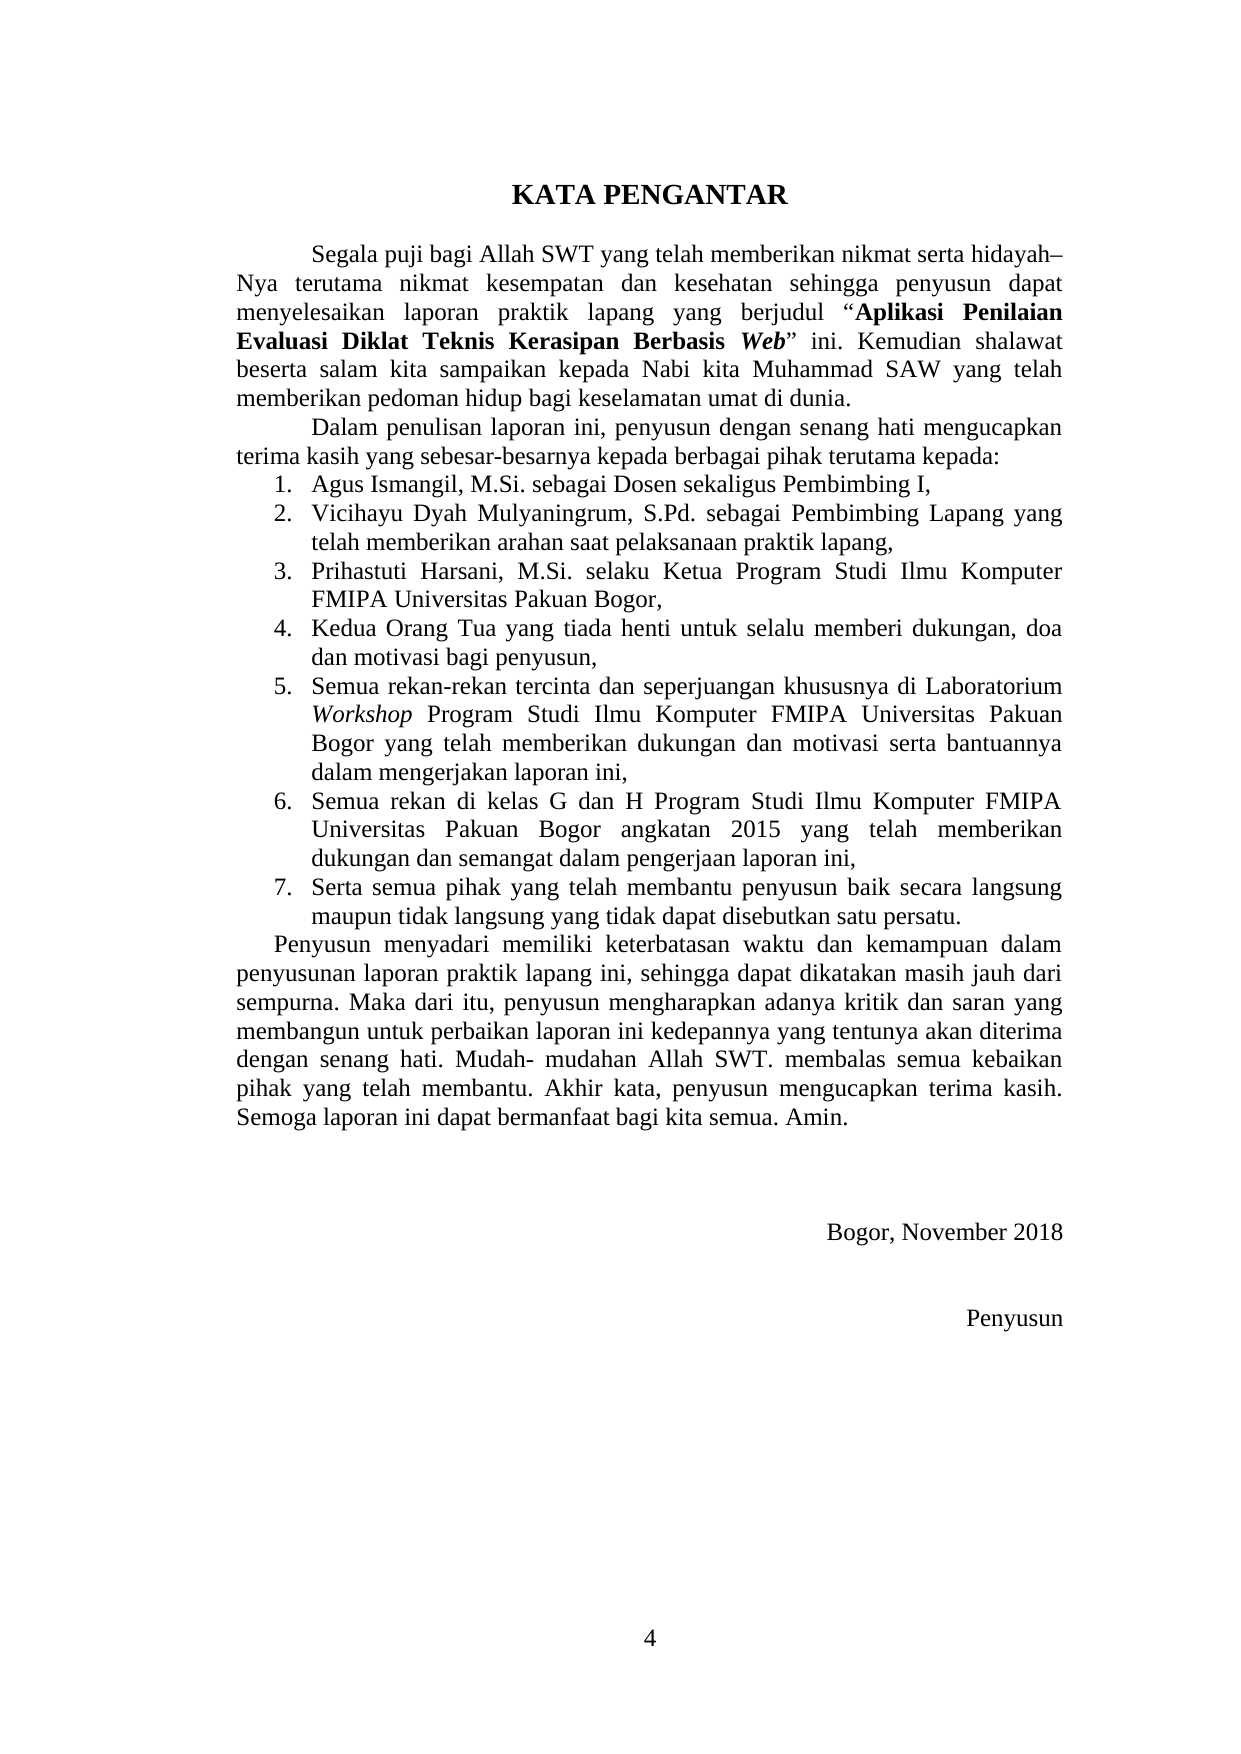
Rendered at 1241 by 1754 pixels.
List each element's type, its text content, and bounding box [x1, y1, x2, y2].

text Dalam penulisan laporan ini, penyusun dengan senang hati mengucapkan terima kasih yang sebesar-besarnya kepada berbagai pihak terutama kepada: [236, 412, 1063, 469]
list Vicihayu Dyah Mulyaningrum, S.Pd. sebagai Pembimbing Lapang yang telah memberikan arahan saat pelaksanaan praktik lapang, [274, 498, 1063, 556]
list Semua rekan di kelas G dan H Program Studi Ilmu Komputer FMIPA Universitas Pakuan Bogor angkatan 2015 yang telah memberikan dukungan dan semangat dalam pengerjaan laporan ini, [274, 786, 1063, 872]
list Kedua Orang Tua yang tiada henti untuk selalu memberi dukungan, doa dan motivasi bagi penyusun, [274, 613, 1063, 671]
text Penyusun [236, 1303, 1063, 1332]
list Prihastuti Harsani, M.Si. selaku Ketua Program Studi Ilmu Komputer FMIPA Universitas Pakuan Bogor, [274, 556, 1063, 613]
list Agus Ismangil, M.Si. sebagai Dosen sekaligus Pembimbing I, [274, 469, 1063, 498]
text Penyusun menyadari memiliki keterbatasan waktu dan kemampuan dalam penyusunan laporan praktik lapang ini, sehingga dapat dikatakan masih jauh dari sempurna. Maka dari itu, penyusun mengharapkan adanya kritik dan saran yang membangun untuk perbaikan laporan ini kedepannya yang tentunya akan diterima dengan senang hati. Mudah- mudahan Allah SWT. membalas semua kebaikan pihak yang telah membantu. Akhir kata, penyusun mengucapkan terima kasih. Semoga laporan ini dapat bermanfaat bagi kita semua. Amin. [236, 929, 1063, 1131]
text Bogor, November 2018 [236, 1217, 1063, 1246]
list Serta semua pihak yang telah membantu penyusun baik secara langsung maupun tidak langsung yang tidak dapat disebutkan satu persatu. [274, 872, 1063, 929]
subtitle KATA PENGANTAR [236, 177, 1063, 211]
text Segala puji bagi Allah SWT yang telah memberikan nikmat serta hidayah–Nya terutama nikmat kesempatan dan kesehatan sehingga penyusun dapat menyelesaikan laporan praktik lapang yang berjudul “Aplikasi Penilaian Evaluasi Diklat Teknis Kerasipan Berbasis Web” ini. Kemudian shalawat beserta salam kita sampaikan kepada Nabi kita Muhammad SAW yang telah memberikan pedoman hidup bagi keselamatan umat di dunia. [236, 239, 1063, 412]
list Semua rekan-rekan tercinta dan seperjuangan khususnya di Laboratorium Workshop Program Studi Ilmu Komputer FMIPA Universitas Pakuan Bogor yang telah memberikan dukungan dan motivasi serta bantuannya dalam mengerjakan laporan ini, [274, 671, 1063, 786]
